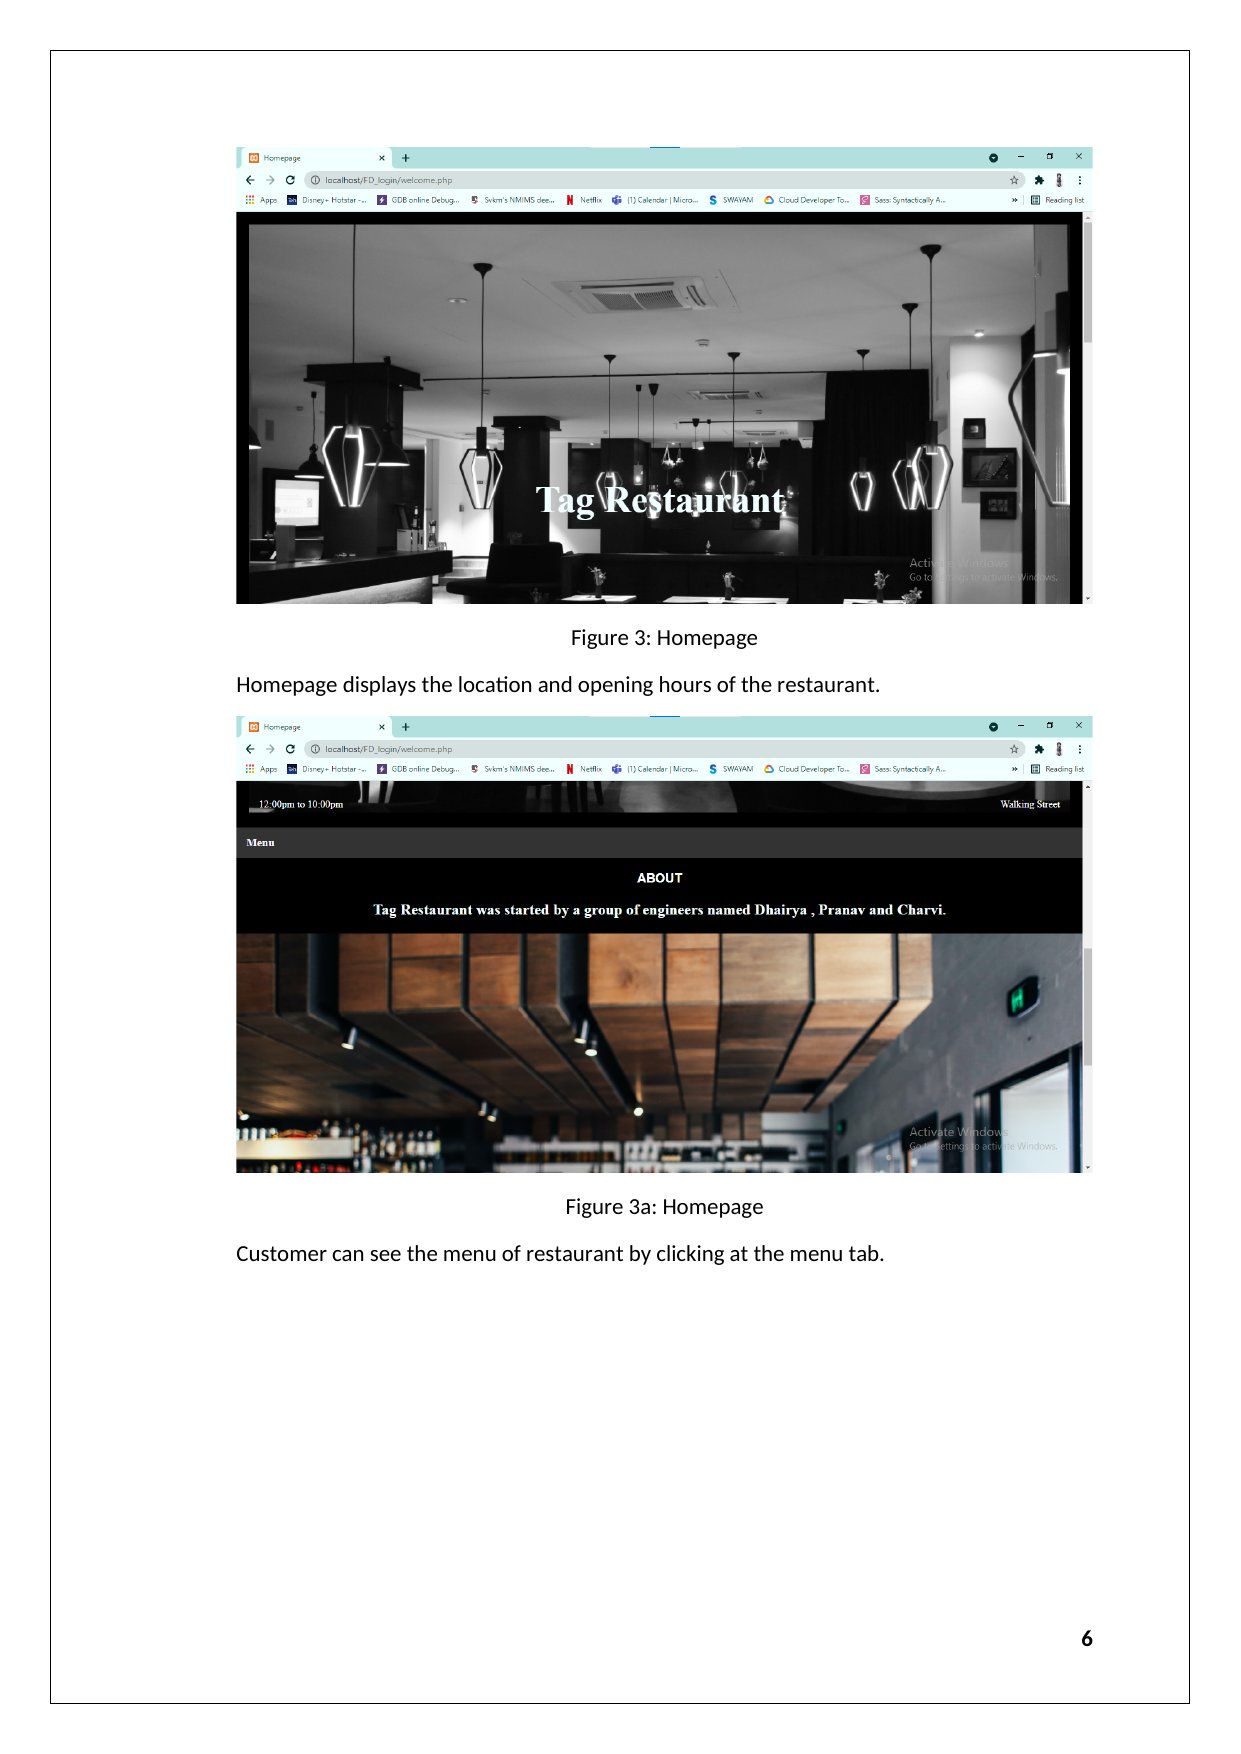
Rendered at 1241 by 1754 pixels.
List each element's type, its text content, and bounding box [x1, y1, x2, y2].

text Figure 3: Homepage [236, 623, 1093, 651]
text Figure 3a: Homepage [236, 1192, 1093, 1220]
text Homepage displays the location and opening hours of the restaurant. [236, 670, 1093, 698]
text Customer can see the menu of restaurant by clicking at the menu tab. [236, 1239, 1093, 1267]
picture [236, 716, 1093, 1173]
picture [236, 147, 1093, 604]
